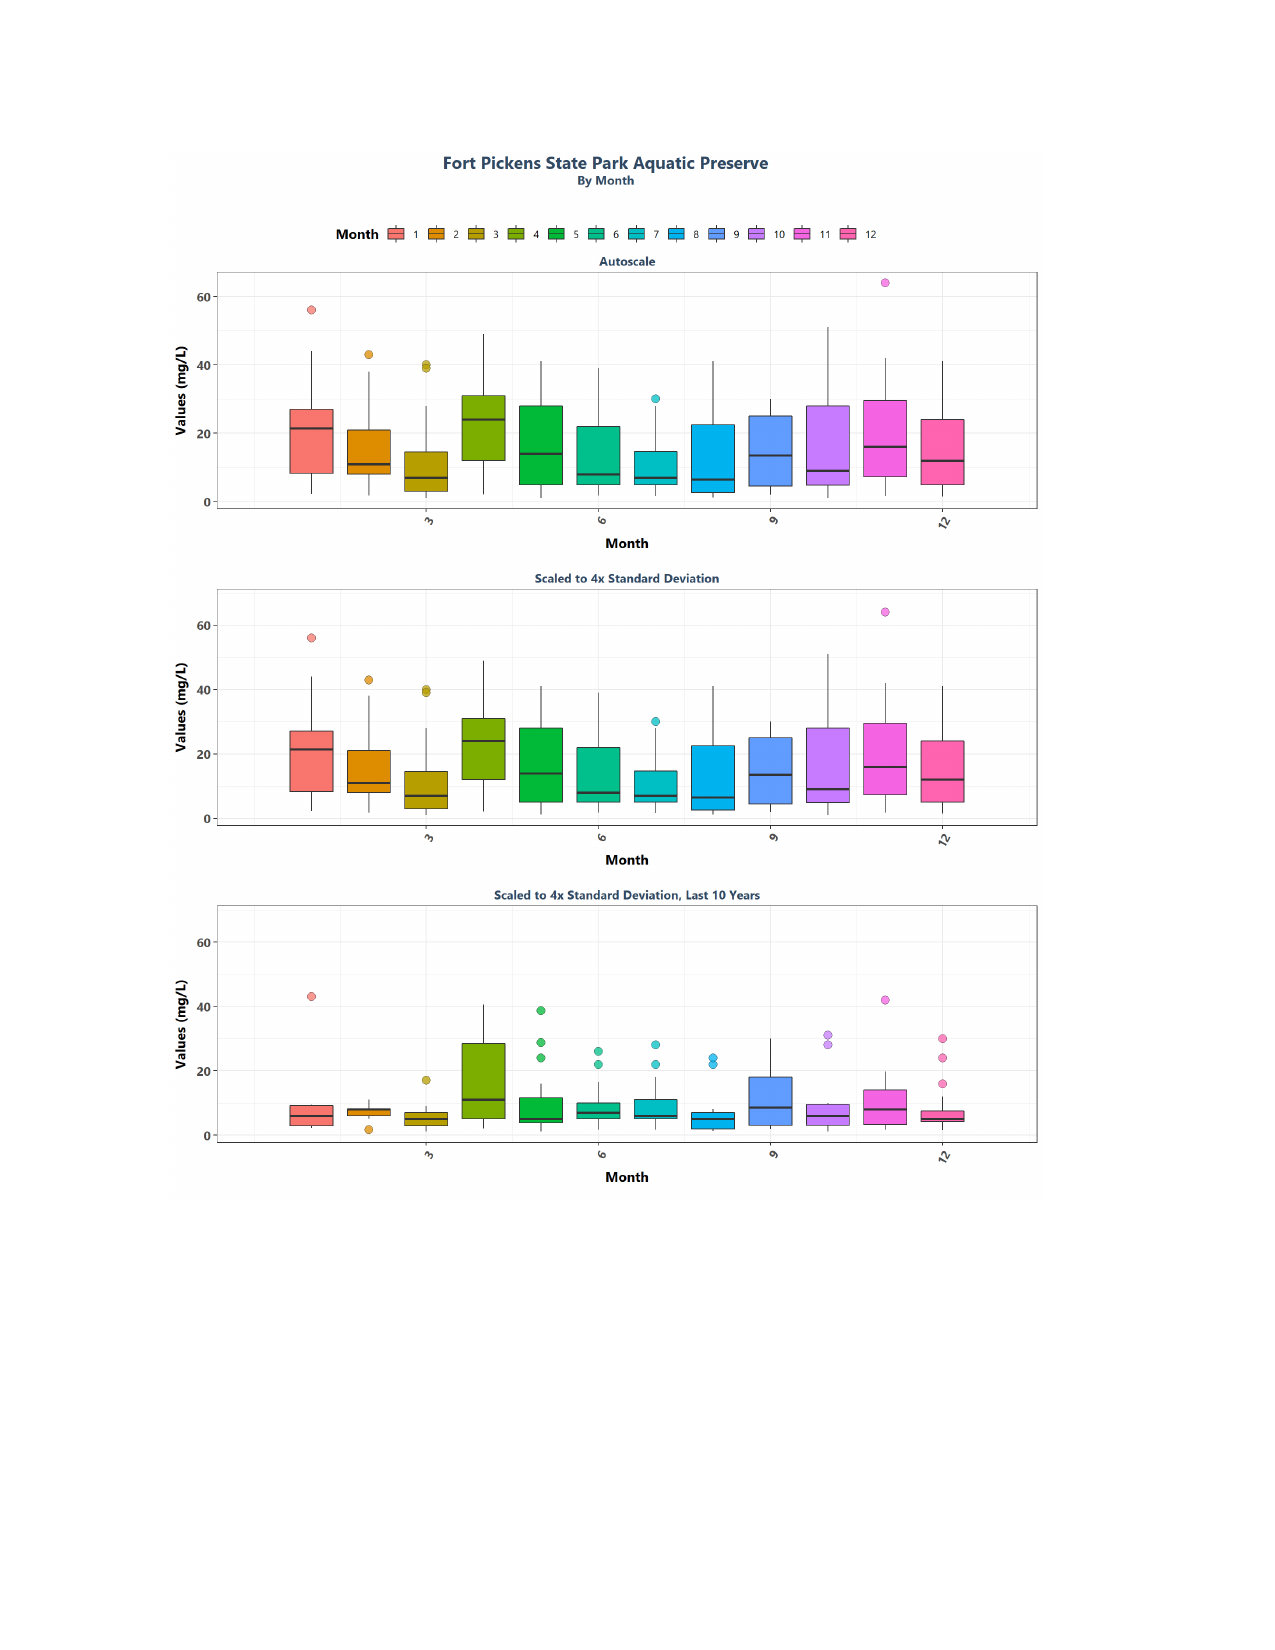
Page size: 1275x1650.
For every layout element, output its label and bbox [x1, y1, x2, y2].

picture [168, 150, 1044, 1200]
